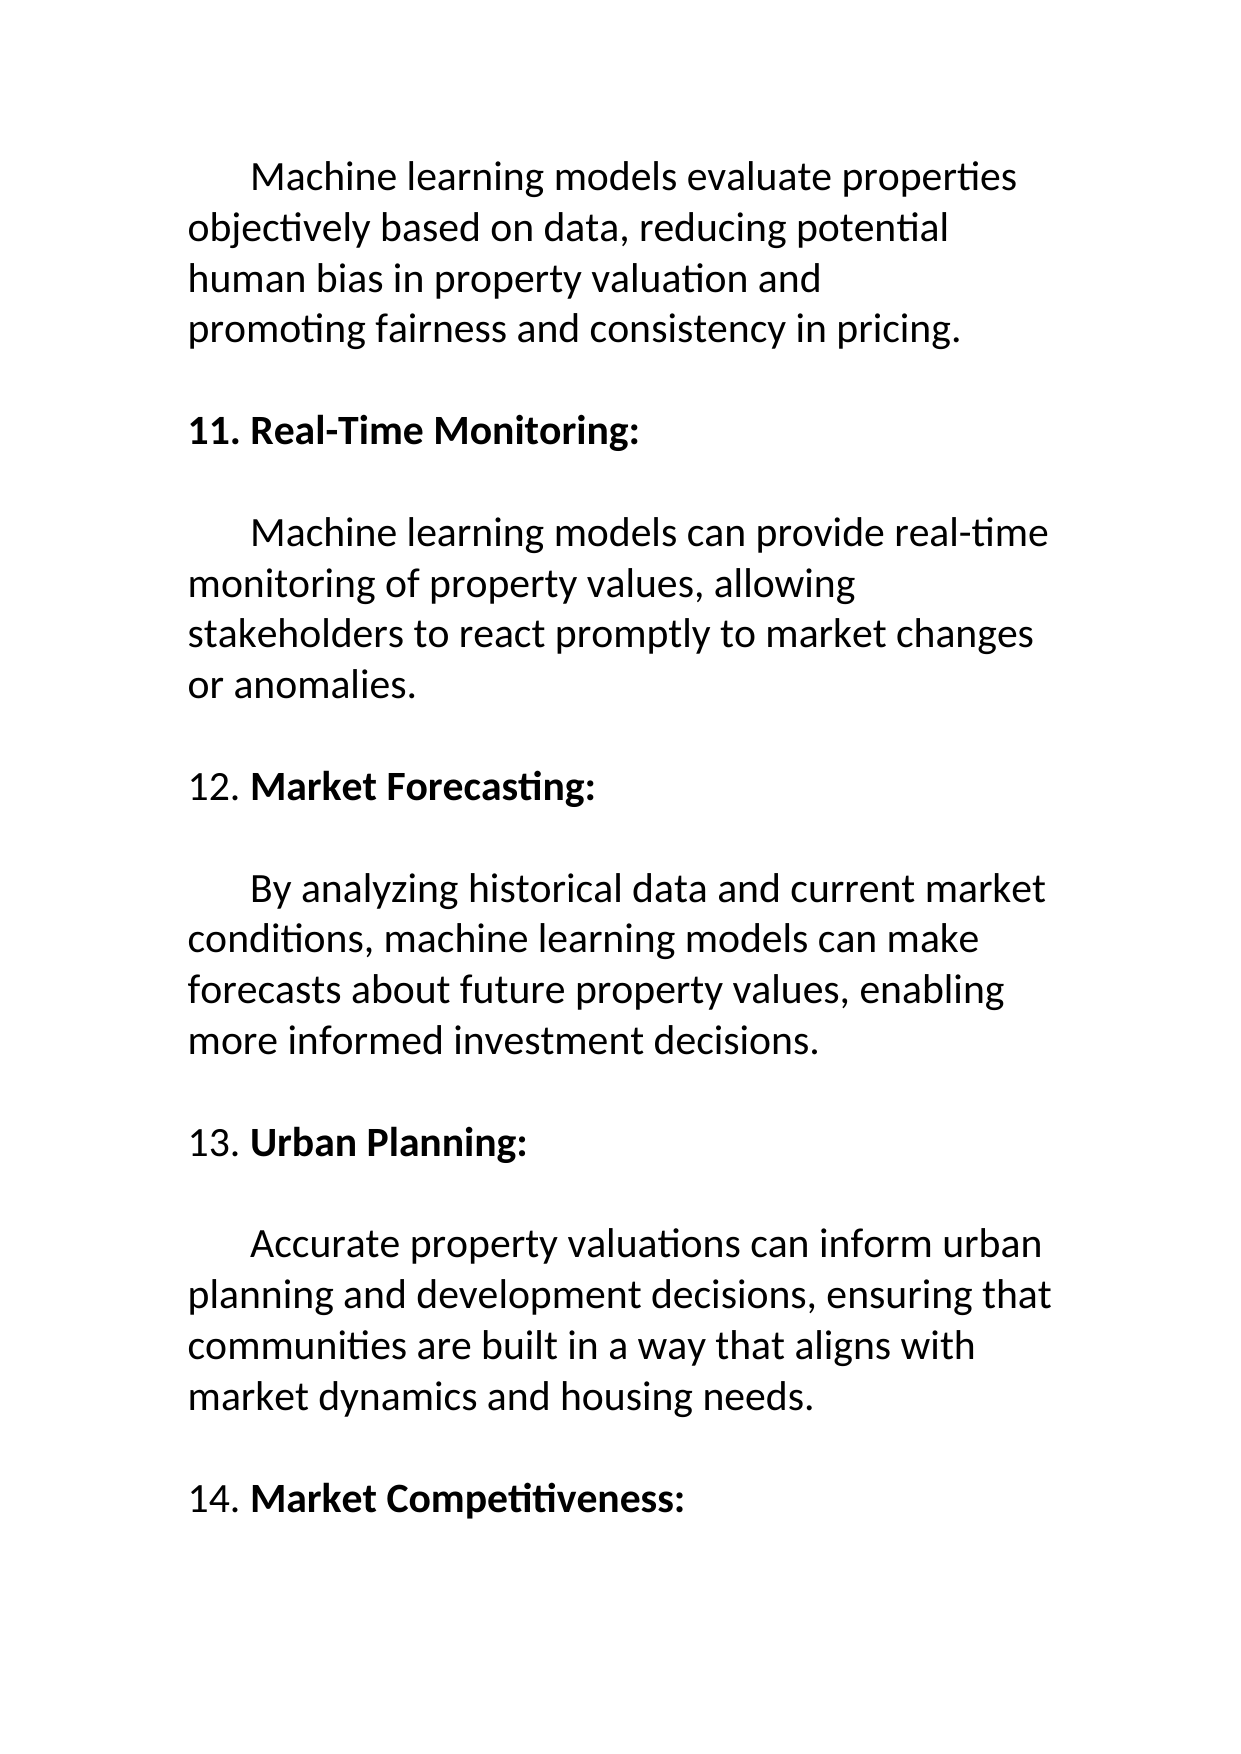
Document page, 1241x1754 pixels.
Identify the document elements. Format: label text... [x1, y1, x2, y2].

text 11. Real-Time Monitoring: [187, 404, 1053, 455]
text Accurate property valuations can inform urban planning and development decisions, ensuring that communities are built in a way that aligns with market dynamics and housing needs. [187, 1217, 1053, 1421]
text 14. Market Competitiveness: [187, 1472, 1053, 1522]
list Machine learning models evaluate properties objectively based on data, reducing potential human bias in property valuation and [187, 150, 1053, 302]
text 13. Urban Planning: [187, 1116, 1053, 1167]
text By analyzing historical data and current market conditions, machine learning models can make forecasts about future property values, enabling more informed investment decisions. [187, 862, 1053, 1065]
text Machine learning models can provide real-time monitoring of property values, allowing stakeholders to react promptly to market changes or anomalies. [187, 506, 1053, 709]
text 12. Market Forecasting: [187, 760, 1053, 811]
text promoting fairness and consistency in pricing. [187, 302, 1053, 353]
